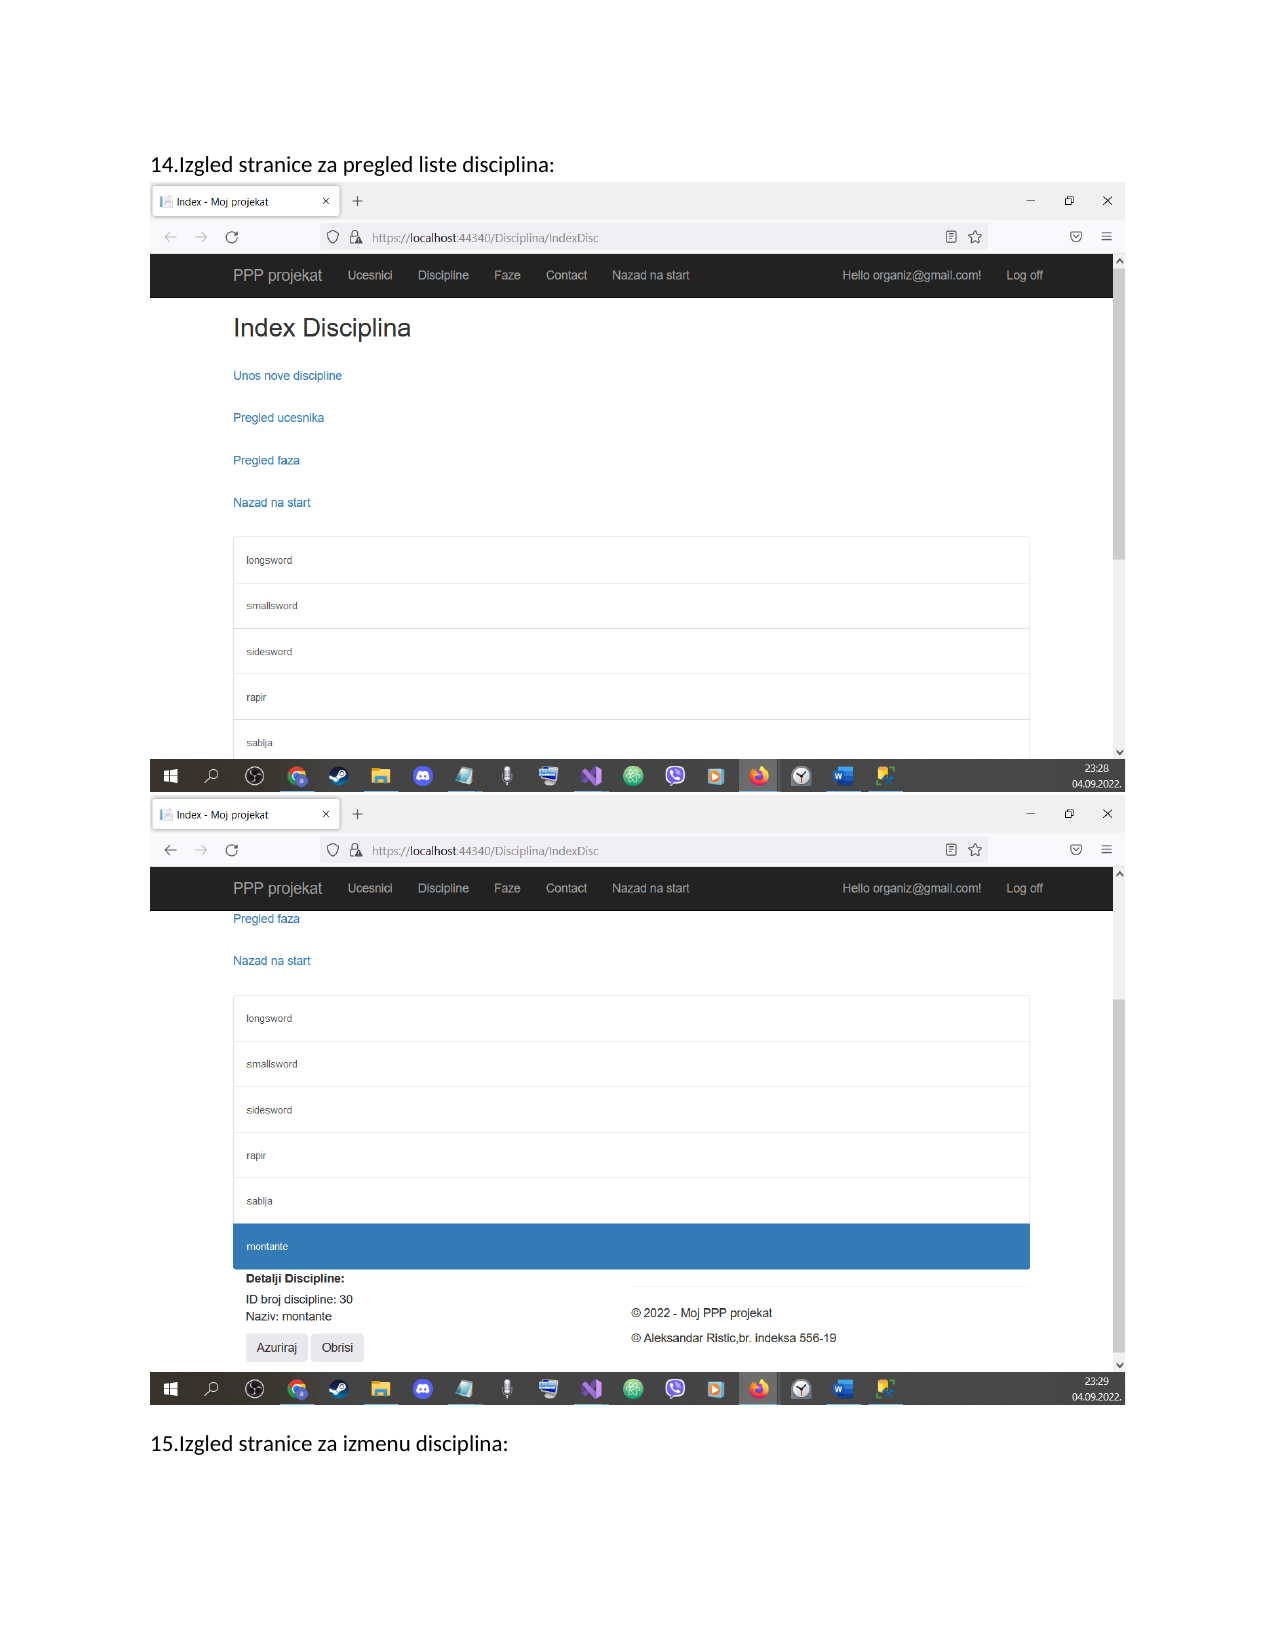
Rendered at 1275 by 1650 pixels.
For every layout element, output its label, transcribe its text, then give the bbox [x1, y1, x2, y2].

text 15.Izgled stranice za izmenu disciplina: [150, 1429, 1125, 1457]
picture [150, 182, 1125, 792]
text 13.Izgled stranice za brisanje faza: 14.Izgled stranice za pregled liste disciplina: [150, 150, 1125, 182]
picture [150, 795, 1125, 1405]
